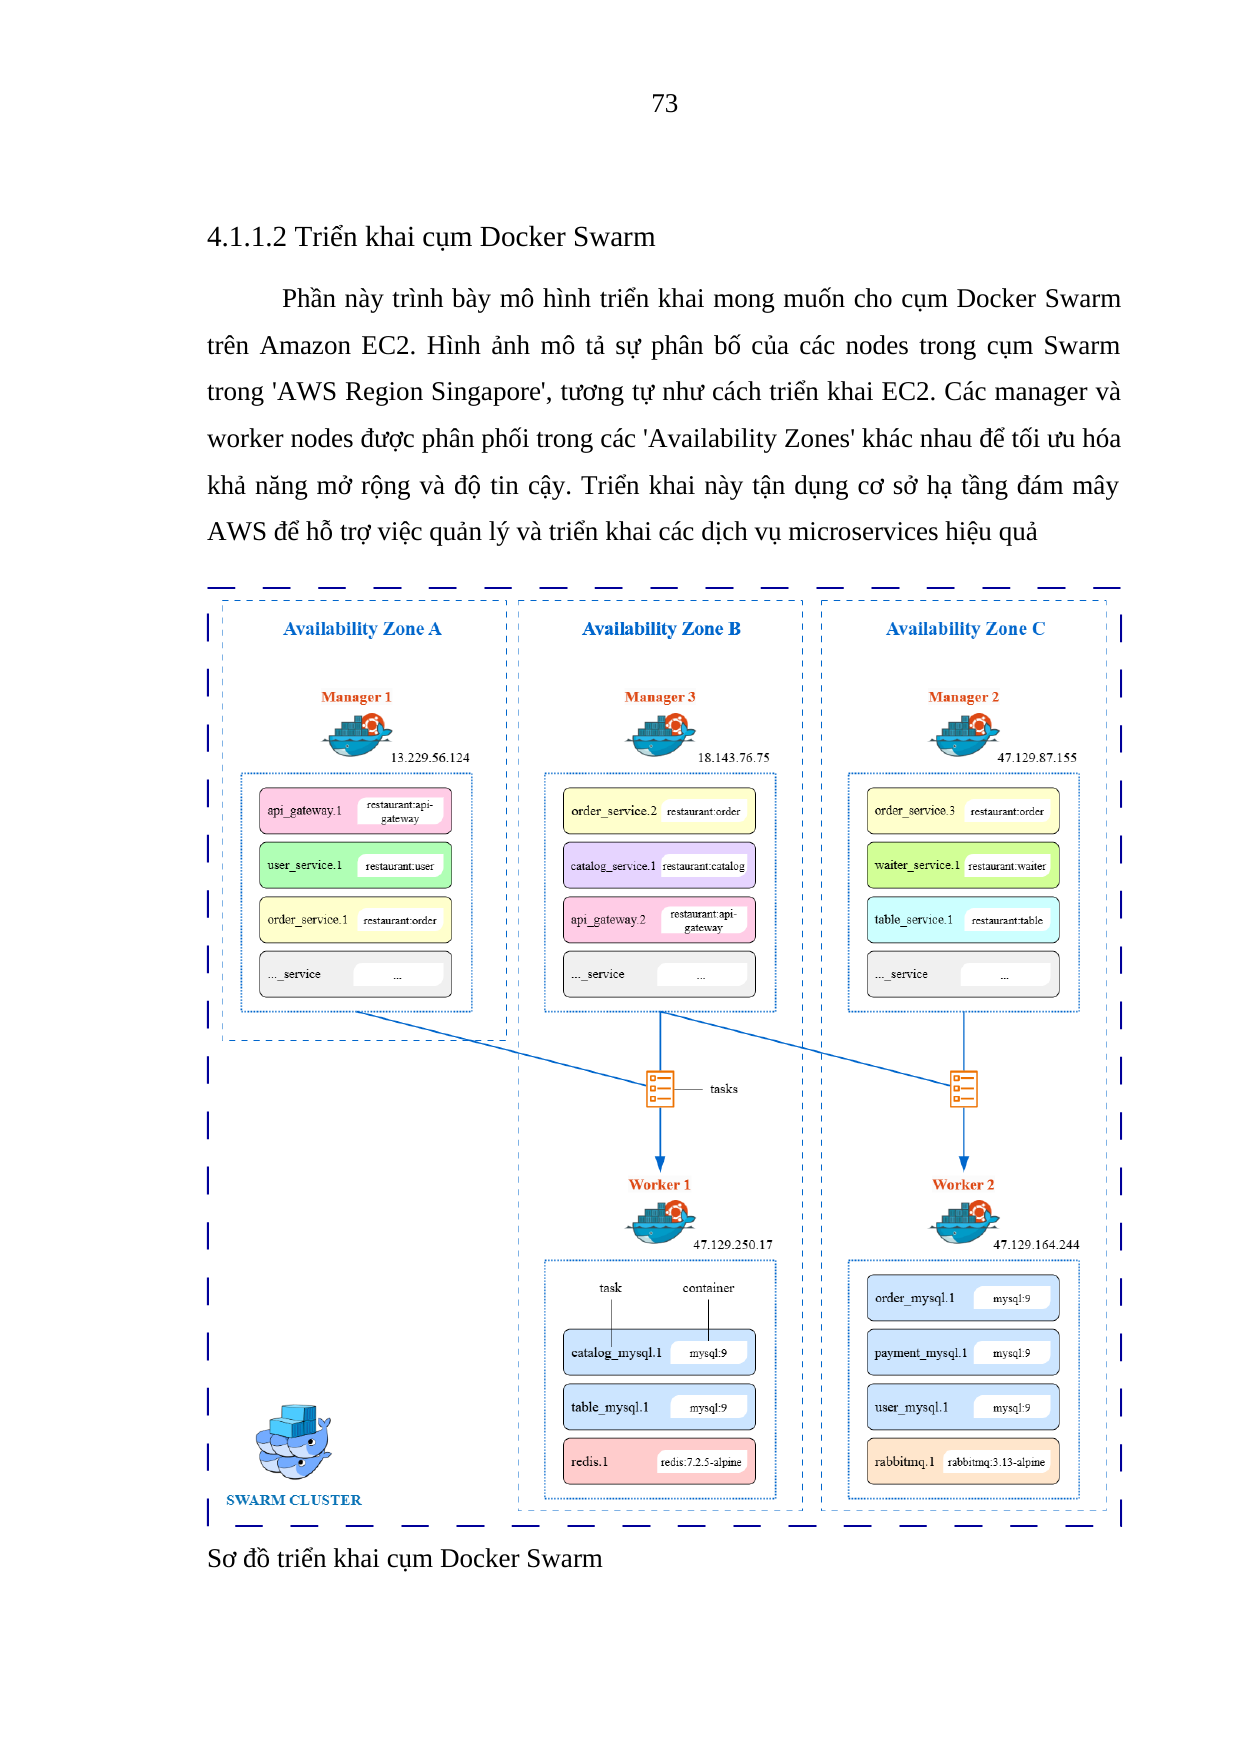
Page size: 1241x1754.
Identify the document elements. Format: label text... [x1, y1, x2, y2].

text Sơ đồ triển khai cụm Docker Swarm [207, 1542, 1122, 1574]
picture [206, 587, 1123, 1527]
subtitle Triển khai cụm Docker Swarm [207, 219, 1122, 253]
text Phần này trình bày mô hình triển khai mong muốn cho cụm Docker Swarm trên Amazon EC2. Hình ảnh mô tả sự phân bố của các nodes trong cụm Swarm trong 'AWS Region Singapore', tương tự như cách triển khai EC2. Các manager và worker nodes được phân phối trong các 'Availability Zones' khác nhau để tối ưu hóa khả năng mở rộng và độ tin cậy. Triển khai này tận dụng cơ sở hạ tầng đám mây AWS để hỗ trợ việc quản lý và triển khai các dịch vụ microservices hiệu quả [207, 282, 1122, 547]
